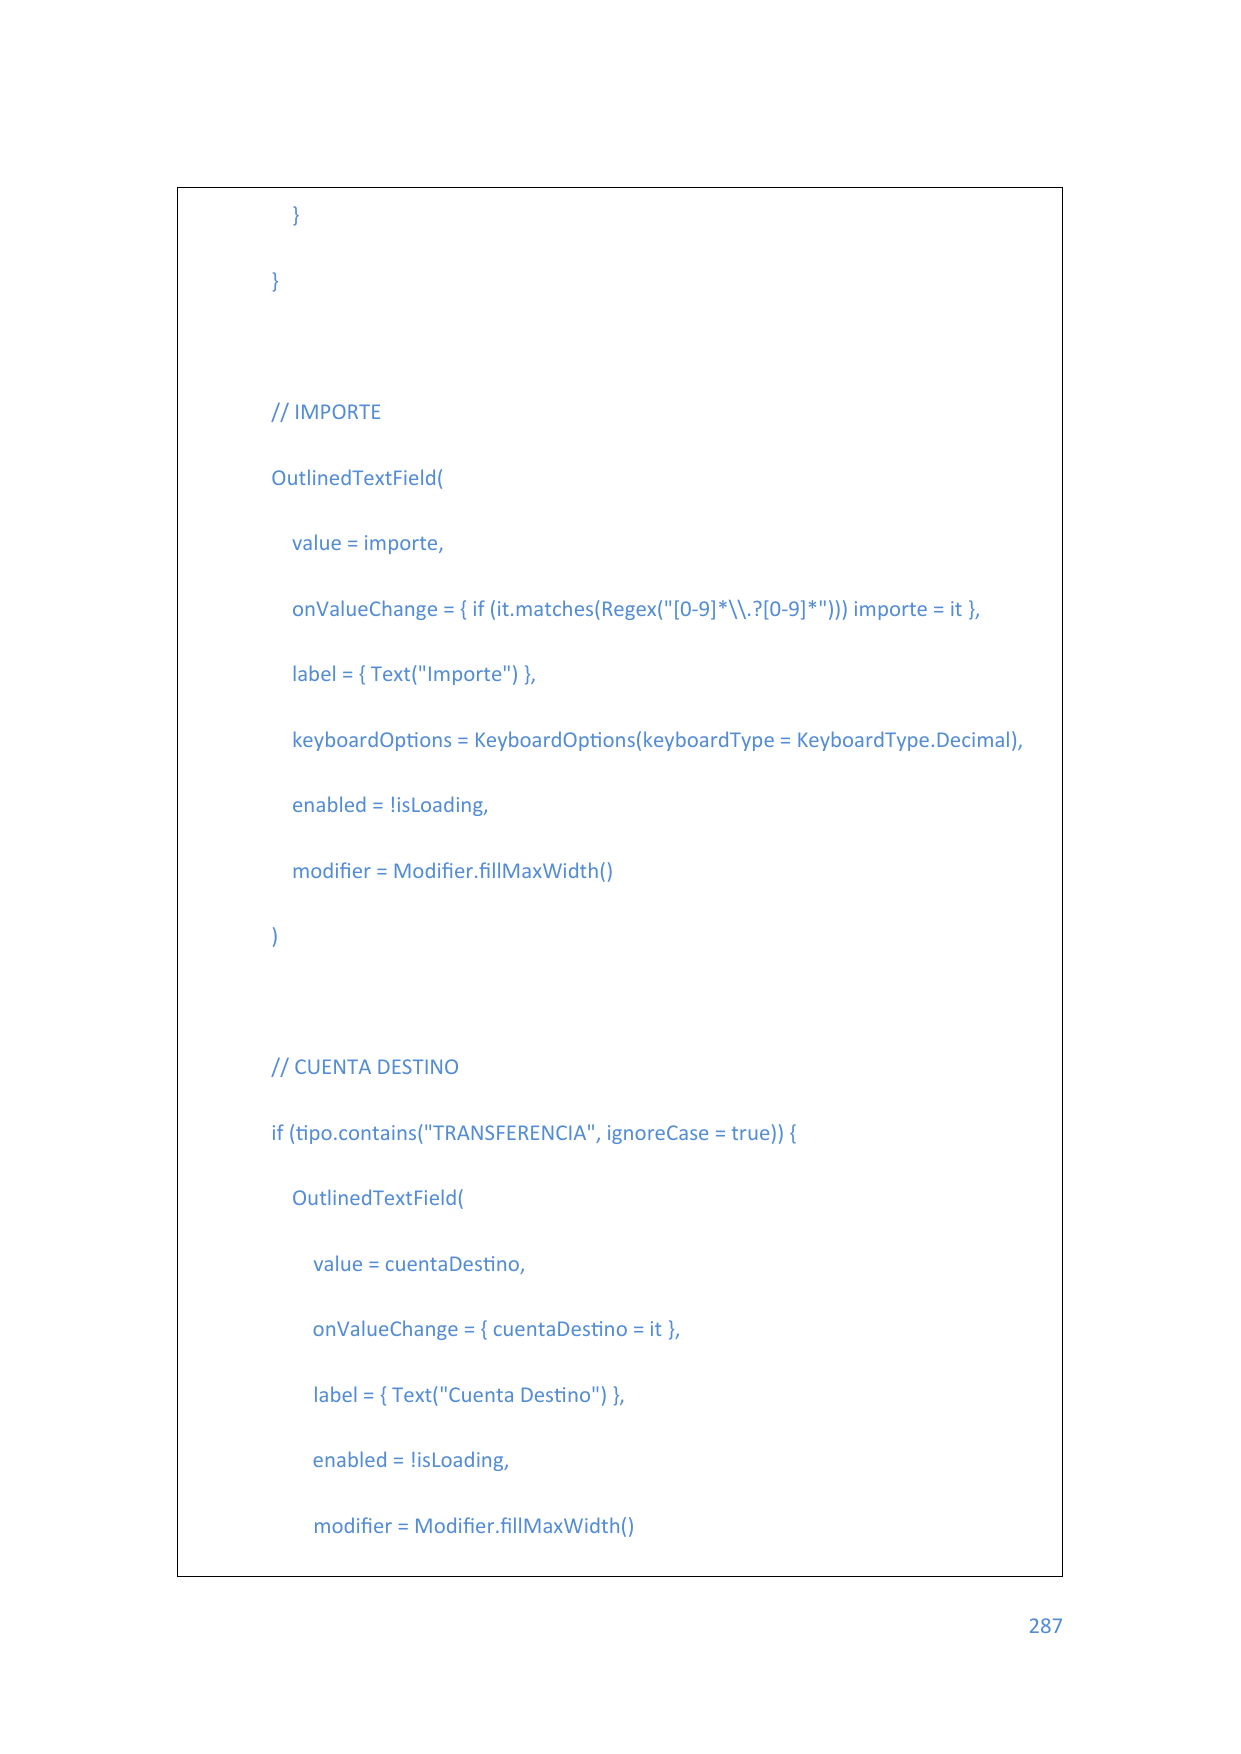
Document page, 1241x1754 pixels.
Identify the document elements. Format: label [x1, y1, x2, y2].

table_header [178, 188, 1062, 1576]
